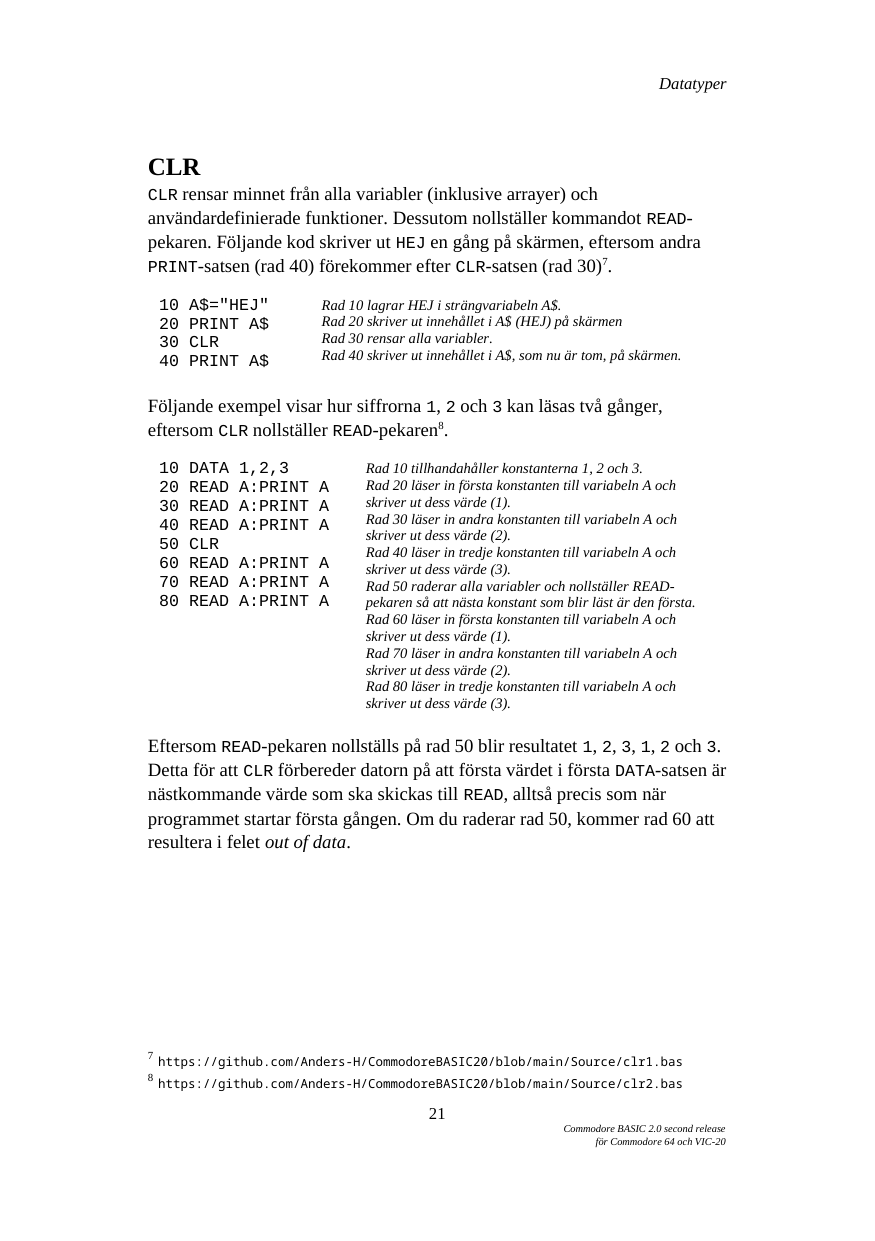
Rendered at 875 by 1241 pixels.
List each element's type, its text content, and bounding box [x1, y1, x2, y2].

table_header Rad 10 tillhandahåller konstanterna 1, 2 och 3. Rad 20 läser in första konstanten till variabeln A och skriver ut dess värde (1). Rad 30 läser in andra konstanten till variabeln A och skriver ut dess värde (2). Rad 40 läser in tredje konstanten till variabeln A och skriver ut dess värde (3). Rad 50 raderar alla variabler och nollställer READ-pekaren så att nästa konstant som blir läst är den första. Rad 60 läser in första konstanten till variabeln A och skriver ut dess värde (1). Rad 70 läser in andra konstanten till variabeln A och skriver ut dess värde (2). Rad 80 läser in tredje konstanten till variabeln A och skriver ut dess värde (3). [354, 460, 726, 712]
text Eftersom READ-pekaren nollställs på rad 50 blir resultatet 1, 2, 3, 1, 2 och 3. Detta för att CLR förbereder datorn på att första värdet i första DATA-satsen är nästkommande värde som ska skickas till READ, alltså precis som när programmet startar första gången. Om du raderar rad 50, kommer rad 60 att resultera i felet out of data. [148, 712, 726, 852]
text Följande exempel visar hur siffrorna 1, 2 och 3 kan läsas två gånger, eftersom CLR nollställer READ-pekaren. [148, 372, 726, 442]
table_header 10 DATA 1,2,3 20 READ A:PRINT A 30 READ A:PRINT A 40 READ A:PRINT A 50 CLR 60 READ A:PRINT A 70 READ A:PRINT A 80 READ A:PRINT A [148, 460, 354, 712]
subtitle CLR [148, 152, 726, 181]
table_header Rad 10 lagrar HEJ i strängvariabeln A$. Rad 20 skriver ut innehållet i A$ (HEJ) på skärmen Rad 30 rensar alla variabler. Rad 40 skriver ut innehållet i A$, som nu är tom, på skärmen. [310, 296, 726, 372]
text CLR rensar minnet från alla variabler (inklusive arrayer) och användardefinierade funktioner. Dessutom nollställer kommandot READ-pekaren. Följande kod skriver ut HEJ en gång på skärmen, eftersom andra PRINT-satsen (rad 40) förekommer efter CLR-satsen (rad 30). [148, 183, 726, 278]
table_header 10 A$="HEJ" 20 PRINT A$ 30 CLR 40 PRINT A$ [148, 296, 310, 372]
